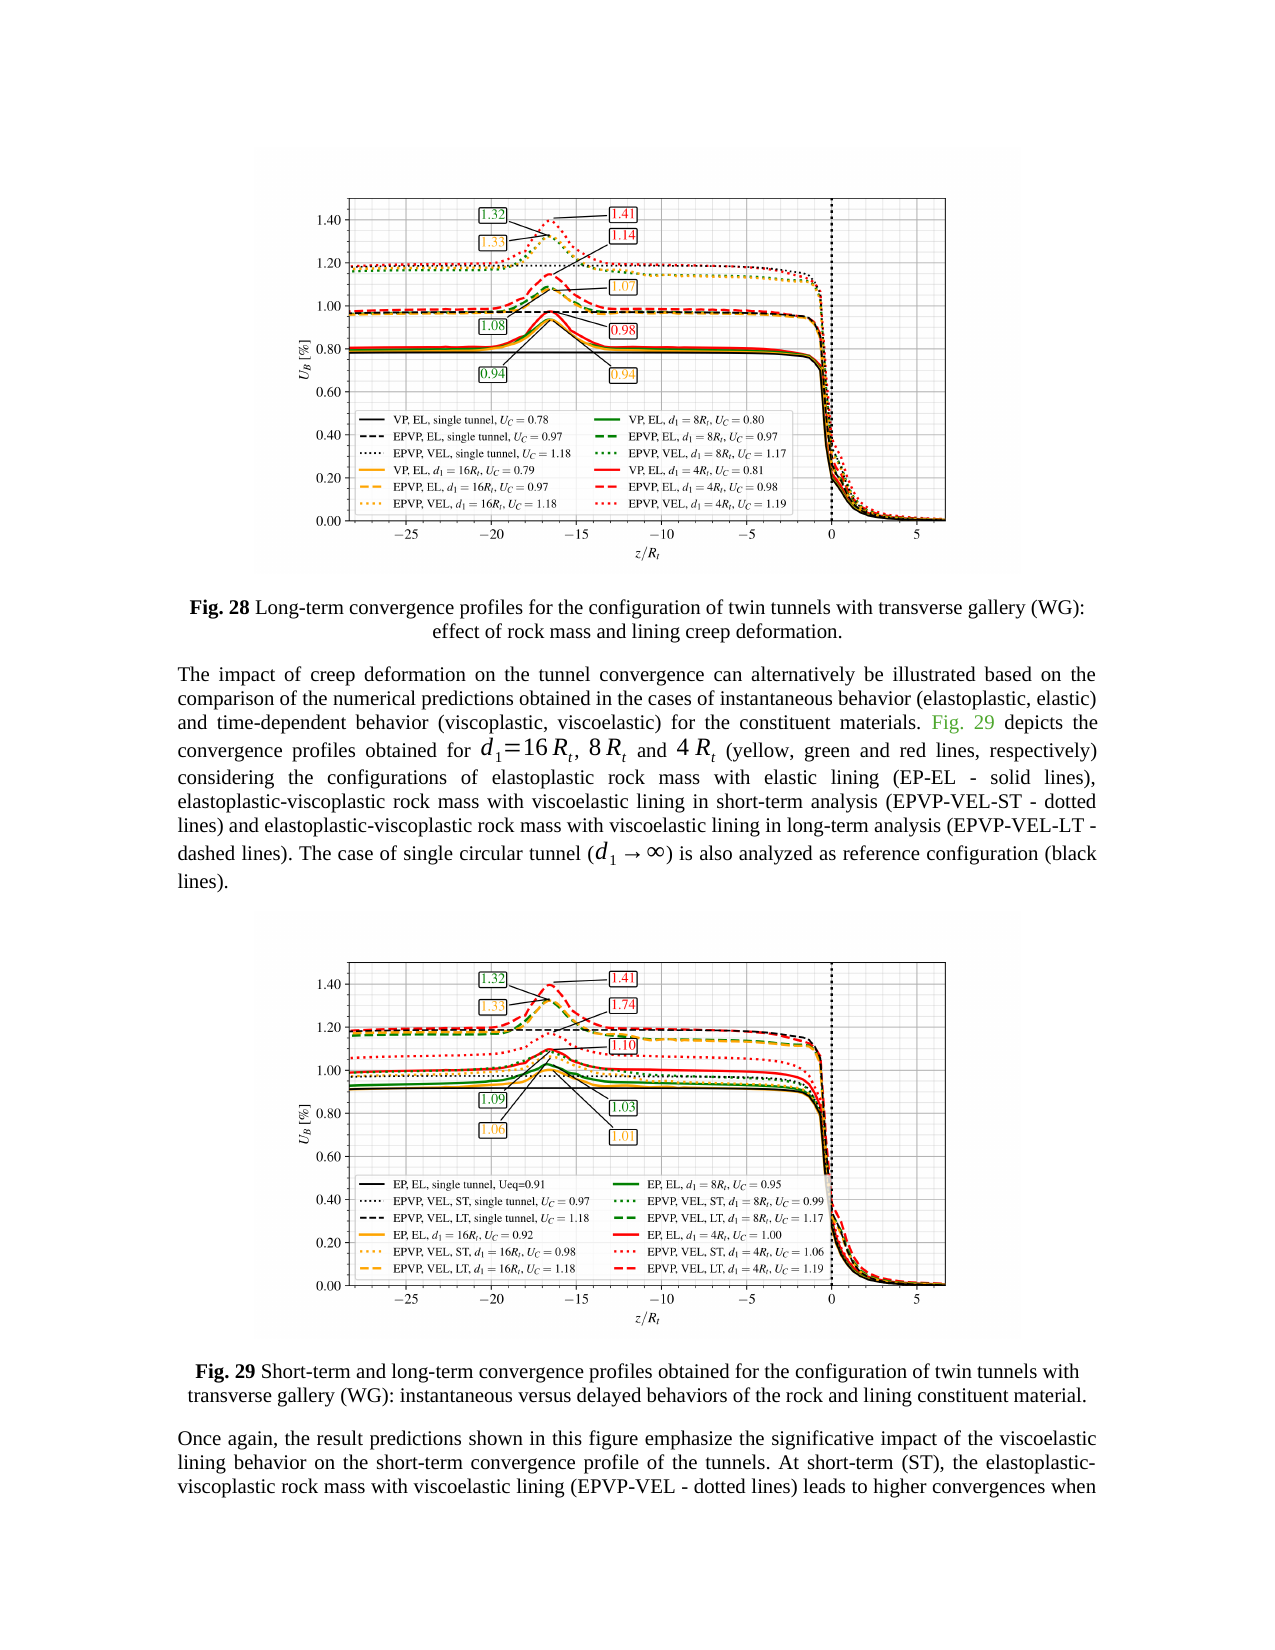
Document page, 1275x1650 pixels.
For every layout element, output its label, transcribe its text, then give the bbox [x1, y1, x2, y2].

text Fig. 28 Long-term convergence profiles for the configuration of twin tunnels with transverse gallery (WG): effect of rock mass and lining creep deformation. [177, 595, 1098, 643]
text The impact of creep deformation on the tunnel convergence can alternatively be illustrated based on the comparison of the numerical predictions obtained in the cases of instantaneous behavior (elastoplastic, elastic) and time-dependent behavior (viscoplastic, viscoelastic) for the constituent materials. Fig. 29 depicts the convergence profiles obtained for , and (yellow, green and red lines, respectively) considering the configurations of elastoplastic rock mass with elastic lining (EP-EL - solid lines), elastoplastic-viscoplastic rock mass with viscoelastic lining in short-term analysis (EPVP-VEL-ST - dotted lines) and elastoplastic-viscoplastic rock mass with viscoelastic lining in long-term analysis (EPVP-VEL-LT - dashed lines). The case of single circular tunnel () is also analyzed as reference configuration (black lines). [177, 662, 1098, 893]
picture [253, 147, 1022, 574]
picture [253, 911, 1022, 1339]
text Fig. 29 Short-term and long-term convergence profiles obtained for the configuration of twin tunnels with transverse gallery (WG): instantaneous versus delayed behaviors of the rock and lining constituent material. [177, 1359, 1098, 1407]
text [177, 1426, 1098, 1498]
